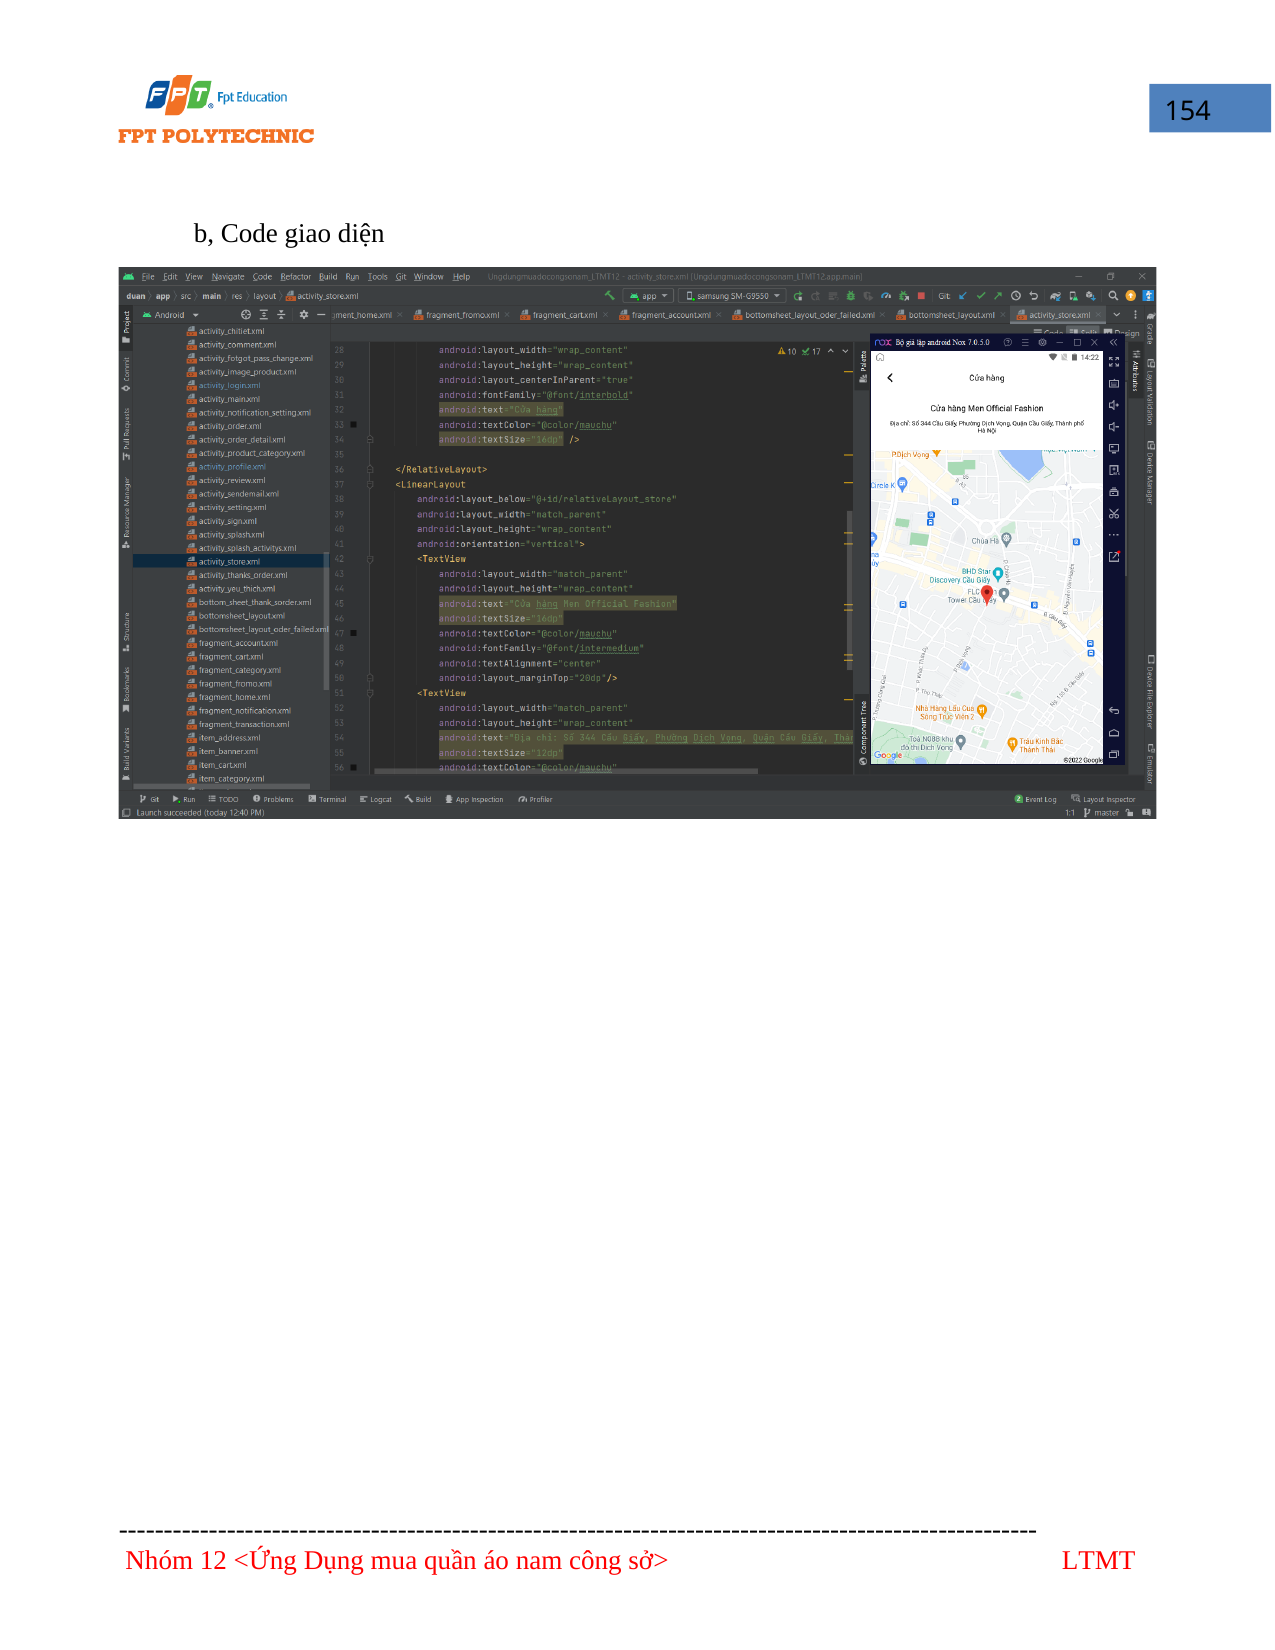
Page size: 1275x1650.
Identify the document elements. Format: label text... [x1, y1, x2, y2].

picture [118, 75, 316, 143]
text b, Code giao diện [118, 217, 1156, 248]
picture [118, 267, 1157, 819]
